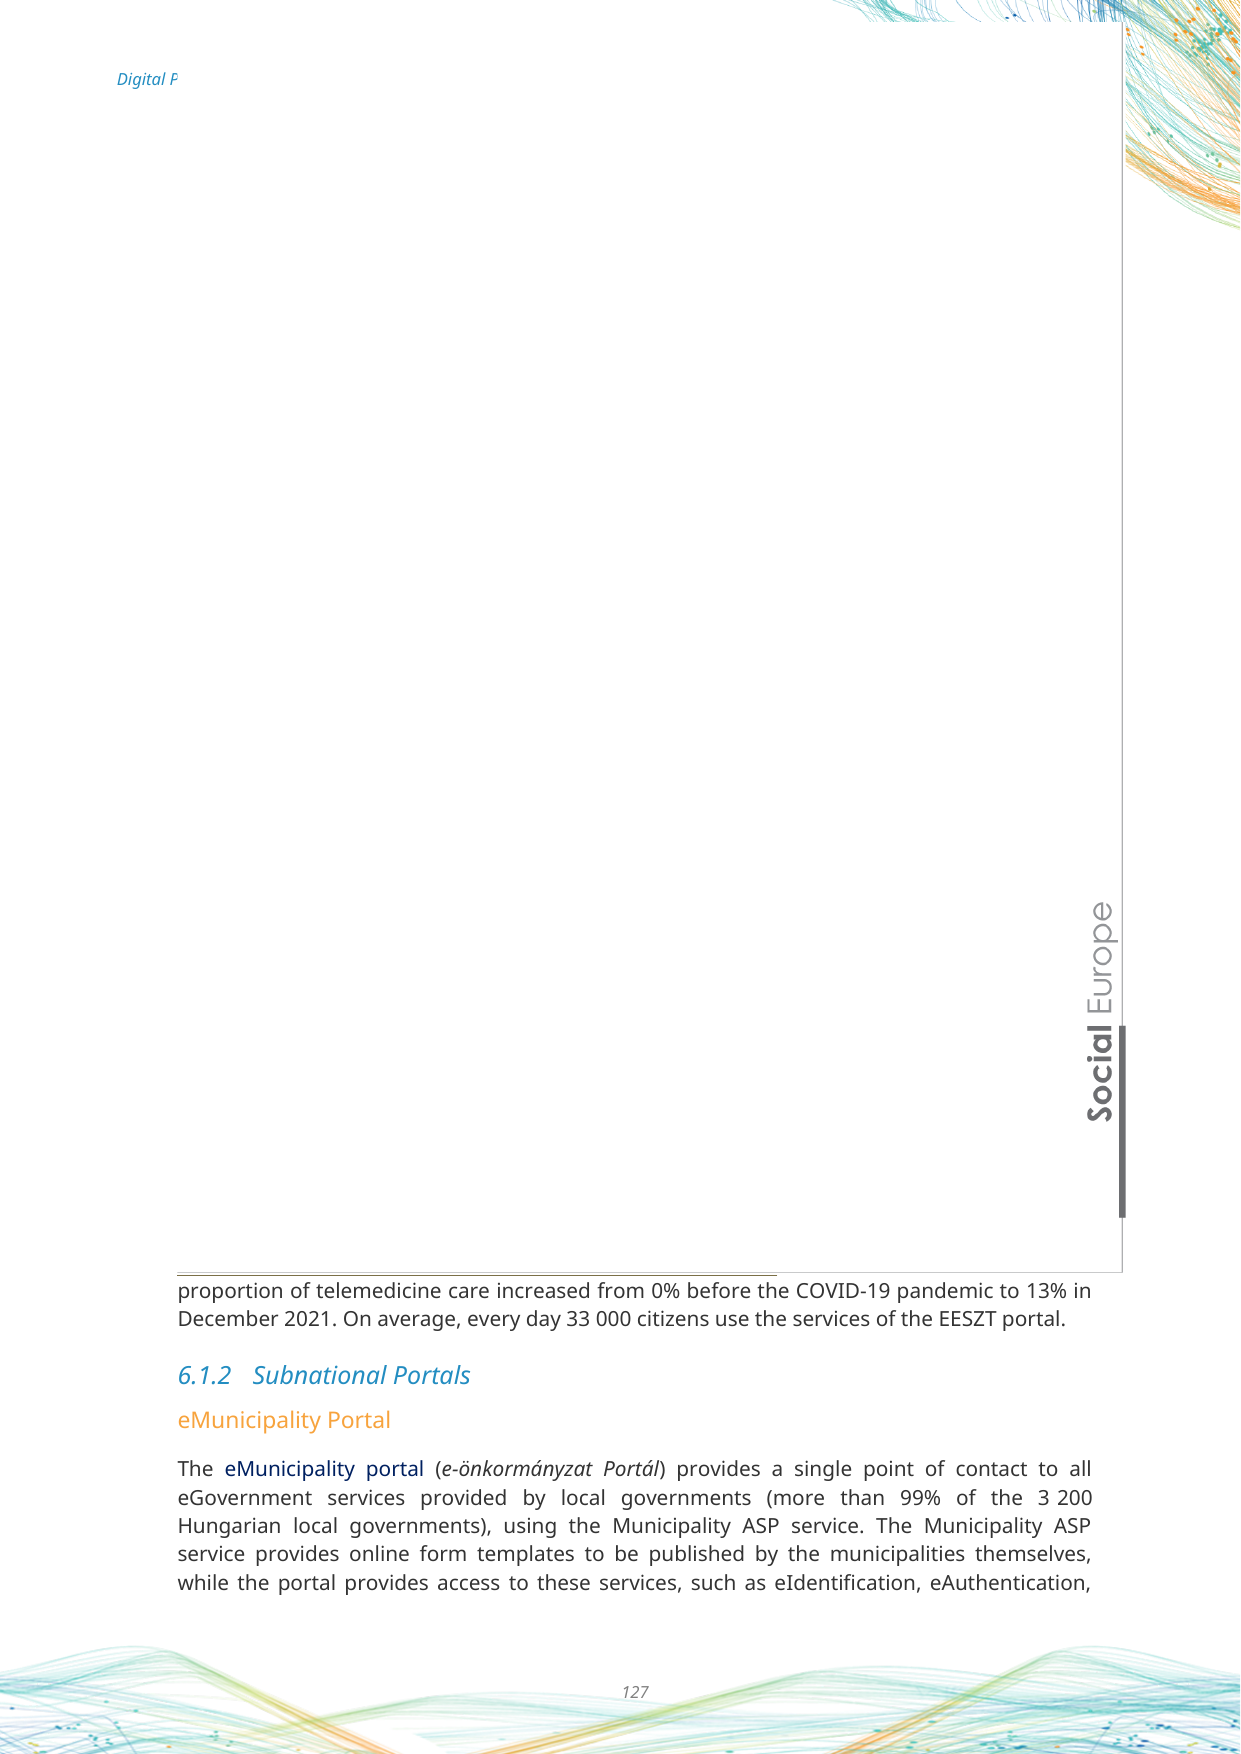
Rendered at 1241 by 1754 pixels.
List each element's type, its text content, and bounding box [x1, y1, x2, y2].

text As of 31 December 2021, 6 375 general practitioners (95.7%), 190 public in-patient healthcare institutions (91.3%), 2 984 pharmacies (96.3%) and 8 798 private healthcare service providers (70.2 %) were connected to the EESZT cloud. Since the outbreak of the COVID-19 pandemic, the proportion of ePrescriptions has been constantly over 95%, up from 70% before. Also the proportion of telemedicine care increased from 0% before the COVID-19 pandemic to 13% in December 2021. On average, every day 33 000 citizens use the services of the EESZT portal. [177, 1276, 1092, 1333]
picture [0, 1621, 1241, 1754]
subtitle eMunicipality Portal [177, 1404, 1092, 1436]
picture [177, 0, 1241, 1273]
subtitle Subnational Portals [177, 1358, 1092, 1392]
text The eMunicipality portal (e-önkormányzat Portál) provides a single point of contact to all eGovernment services provided by local governments (more than 99% of the 3 200 Hungarian local governments), using the Municipality ASP service. The Municipality ASP service provides online form templates to be published by the municipalities themselves, while the portal provides access to these services, such as eIdentification, eAuthentication, eDelivery, pre-filling of personal data, follow-up of cases, etc. ePayment was also introduced in March 2020 following an ongoing pilot with a dozen municipalities. The portal is aligned with the Magyarorszag.hu portal in terms of design and Single Sign On is provided for the two Portals. [177, 1454, 1092, 1596]
